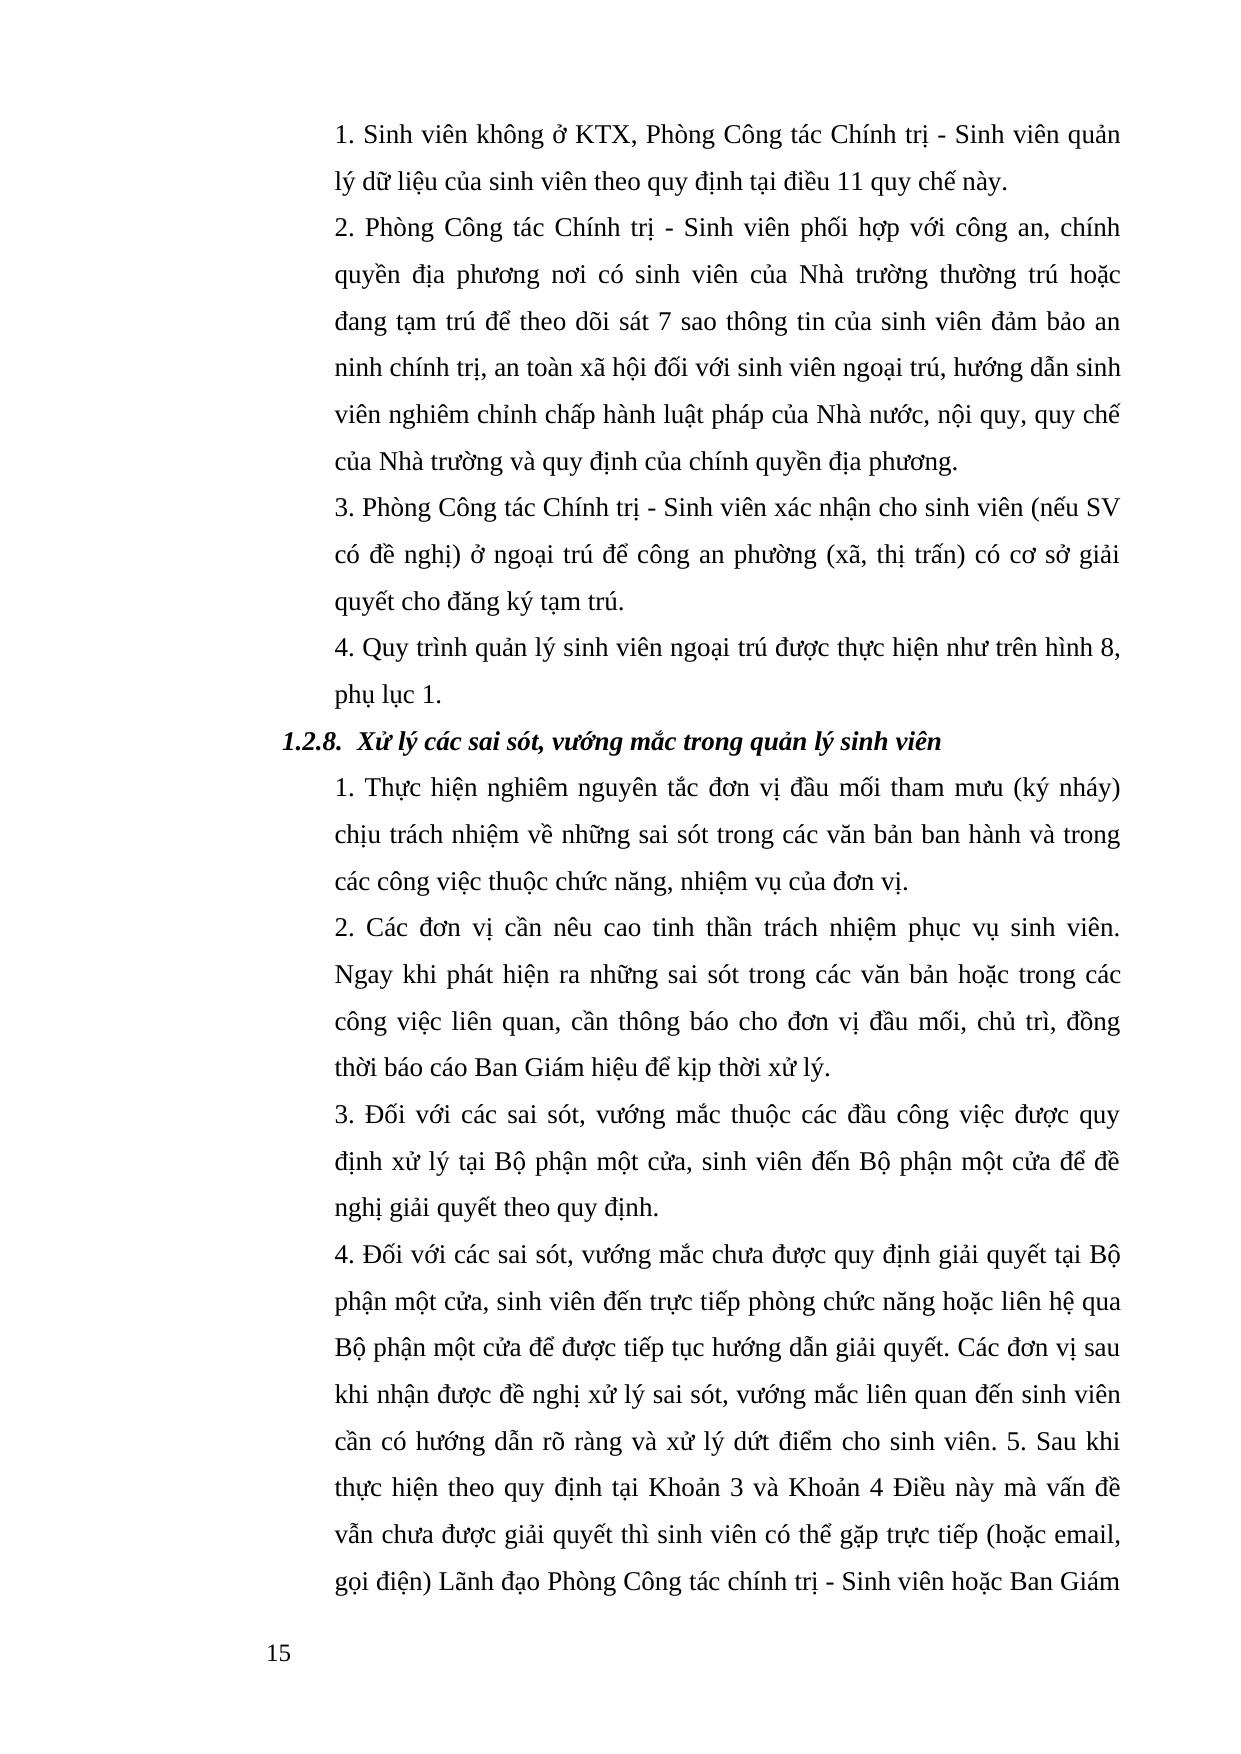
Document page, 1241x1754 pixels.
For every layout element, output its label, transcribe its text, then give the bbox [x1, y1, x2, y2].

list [334, 1238, 1122, 1596]
list 4. Quy trình quản lý sinh viên ngoại trú được thực hiện như trên hình 8, phụ lục 1. [334, 631, 1122, 709]
list 1. Sinh viên không ở KTX, Phòng Công tác Chính trị - Sinh viên quản lý dữ liệu của sinh viên theo quy định tại điều 11 quy chế này. [334, 118, 1122, 196]
list 3. Phòng Công tác Chính trị - Sinh viên xác nhận cho sinh viên (nếu SV có đề nghị) ở ngoại trú để công an phường (xã, thị trấn) có cơ sở giải quyết cho đăng ký tạm trú. [334, 491, 1122, 616]
list 3. Đối với các sai sót, vướng mắc thuộc các đầu công việc được quy định xử lý tại Bộ phận một cửa, sinh viên đến Bộ phận một cửa để đề nghị giải quyết theo quy định. [334, 1098, 1122, 1223]
list 1. Thực hiện nghiêm nguyên tắc đơn vị đầu mối tham mưu (ký nháy) chịu trách nhiệm về những sai sót trong các văn bản ban hành và trong các công việc thuộc chức năng, nhiệm vụ của đơn vị. [334, 771, 1122, 896]
list Xử lý các sai sót, vướng mắc trong quản lý sinh viên [282, 725, 1122, 756]
list 2. Các đơn vị cần nêu cao tinh thần trách nhiệm phục vụ sinh viên. Ngay khi phát hiện ra những sai sót trong các văn bản hoặc trong các công việc liên quan, cần thông báo cho đơn vị đầu mối, chủ trì, đồng thời báo cáo Ban Giám hiệu để kịp thời xử lý. [334, 911, 1122, 1083]
list 2. Phòng Công tác Chính trị - Sinh viên phối hợp với công an, chính quyền địa phương nơi có sinh viên của Nhà trường thường trú hoặc đang tạm trú để theo dõi sát 7 sao thông tin của sinh viên đảm bảo an ninh chính trị, an toàn xã hội đối với sinh viên ngoại trú, hướng dẫn sinh viên nghiêm chỉnh chấp hành luật pháp của Nhà nước, nội quy, quy chế của Nhà trường và quy định của chính quyền địa phương. [334, 211, 1122, 476]
